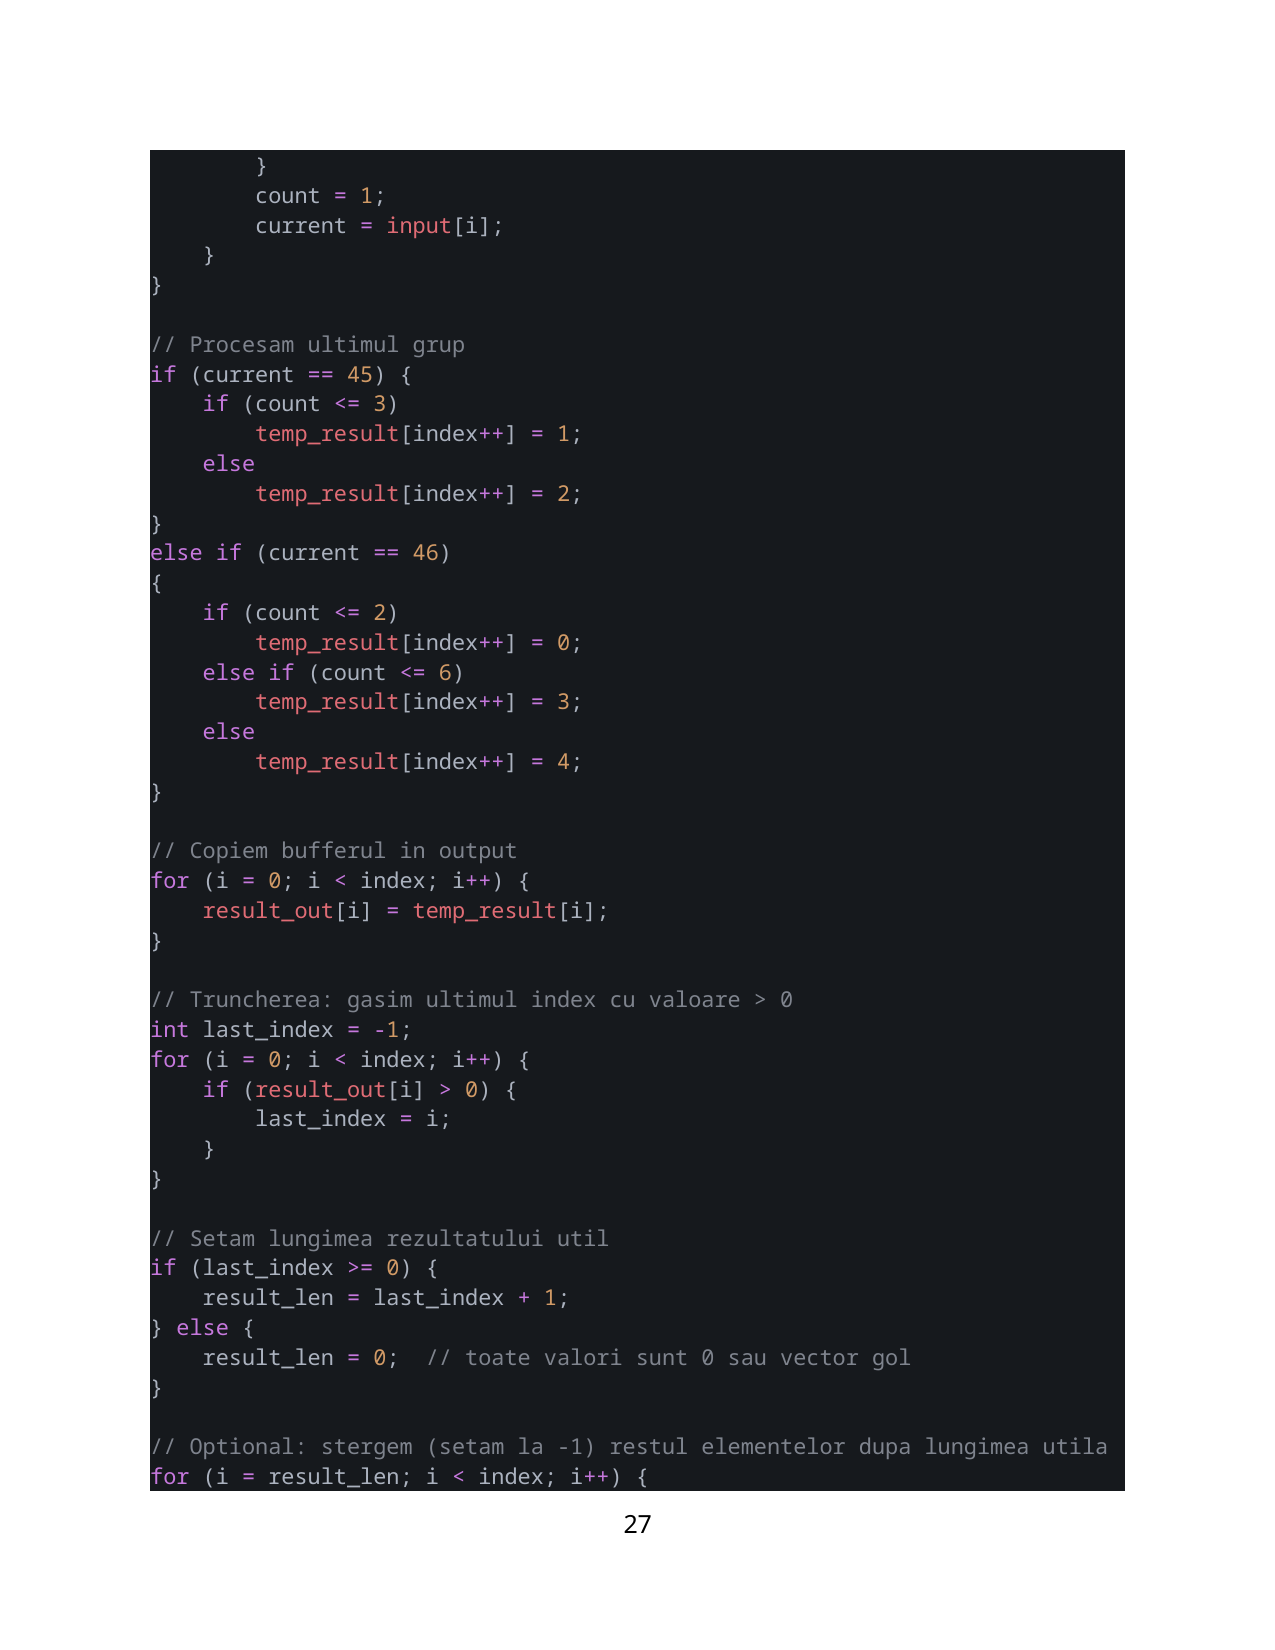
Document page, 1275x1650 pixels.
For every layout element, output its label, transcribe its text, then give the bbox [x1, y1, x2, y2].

text result_len = last_index + 1; [150, 1282, 1125, 1312]
text temp_result[index++] = 4; [150, 746, 1125, 776]
text } [150, 1371, 1125, 1401]
text } [150, 1163, 1125, 1193]
text else [150, 716, 1125, 746]
text } [150, 239, 1125, 269]
text } [150, 924, 1125, 954]
text for (i = 0; i < index; i++) { [150, 865, 1125, 895]
text temp_result[index++] = 2; [150, 478, 1125, 507]
text } [150, 776, 1125, 805]
text else [150, 448, 1125, 478]
text temp_result[index++] = 3; [150, 686, 1125, 716]
text result_out[i] = temp_result[i]; [150, 895, 1125, 924]
text } [150, 269, 1125, 299]
text { [150, 567, 1125, 597]
text for (i = 0; i < index; i++) { [150, 1044, 1125, 1073]
text else if (current == 46) [150, 537, 1125, 567]
text result_len = 0; // toate valori sunt 0 sau vector gol [150, 1342, 1125, 1371]
text last_index = i; [150, 1103, 1125, 1133]
text if (count <= 2) [150, 597, 1125, 627]
text temp_result[index++] = 1; [150, 418, 1125, 448]
text // Copiem bufferul in output [150, 835, 1125, 865]
text else if (count <= 6) [150, 656, 1125, 686]
text if (result_out[i] > 0) { [150, 1073, 1125, 1103]
text if (count <= 3) [150, 388, 1125, 418]
text current = input[i]; [150, 209, 1125, 239]
text if (last_index >= 0) { [150, 1252, 1125, 1282]
text } [150, 150, 1125, 180]
text int last_index = -1; [150, 1014, 1125, 1044]
text // Optional: stergem (setam la -1) restul elementelor dupa lungimea utila [150, 1431, 1125, 1461]
text for (i = result_len; i < index; i++) { [150, 1461, 1125, 1491]
text temp_result[index++] = 0; [150, 627, 1125, 656]
text // Procesam ultimul grup [150, 329, 1125, 358]
text if (current == 45) { [150, 358, 1125, 388]
text } [150, 507, 1125, 537]
text // Setam lungimea rezultatului util [150, 1222, 1125, 1252]
text count = 1; [150, 180, 1125, 209]
text } [150, 1133, 1125, 1163]
text } else { [150, 1312, 1125, 1342]
text // Truncherea: gasim ultimul index cu valoare > 0 [150, 984, 1125, 1014]
